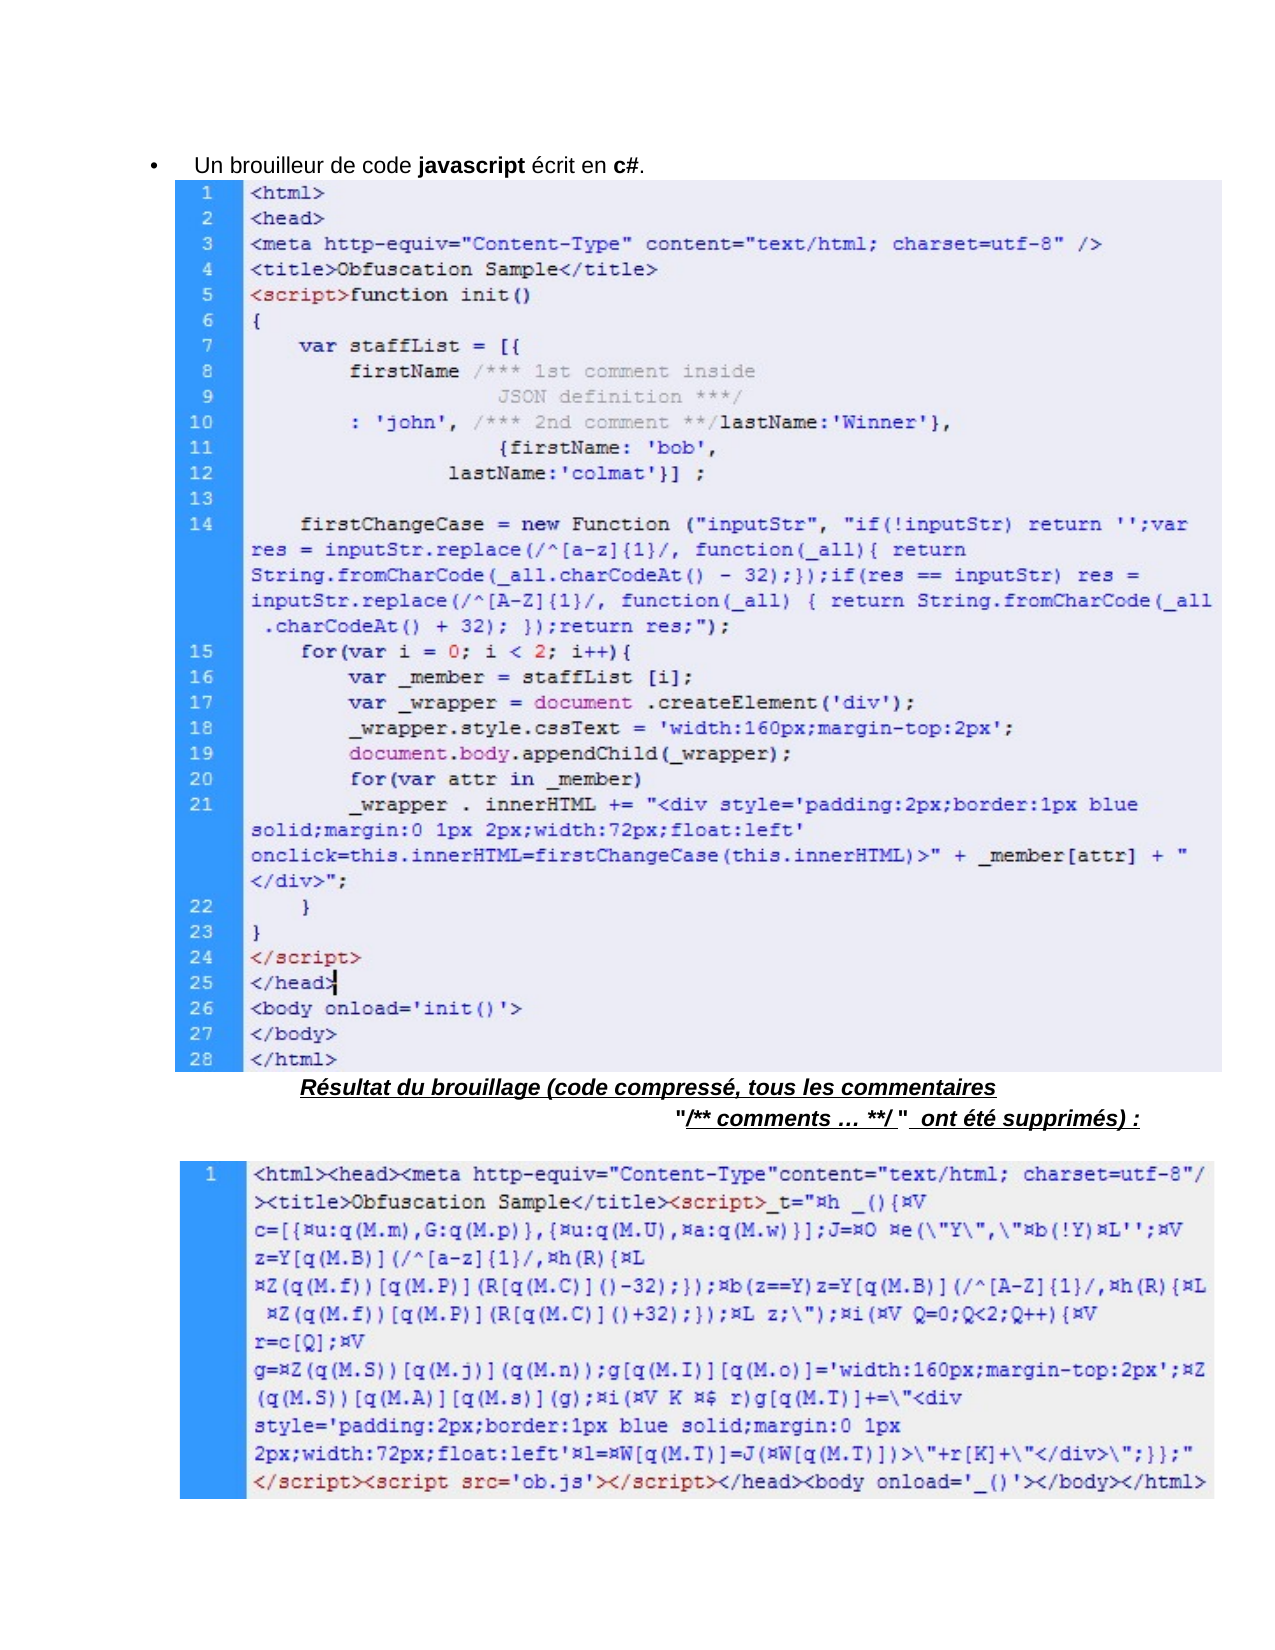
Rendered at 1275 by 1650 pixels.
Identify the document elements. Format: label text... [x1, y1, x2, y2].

text "/** comments … **/ " ont été supprimés) : [150, 1105, 1140, 1131]
text Résultat du brouillage (code compressé, tous les commentaires [300, 1074, 1140, 1101]
picture [175, 180, 1222, 1072]
list Un brouilleur de code javascript écrit en c#. [150, 152, 1140, 179]
picture [179, 1161, 1215, 1499]
